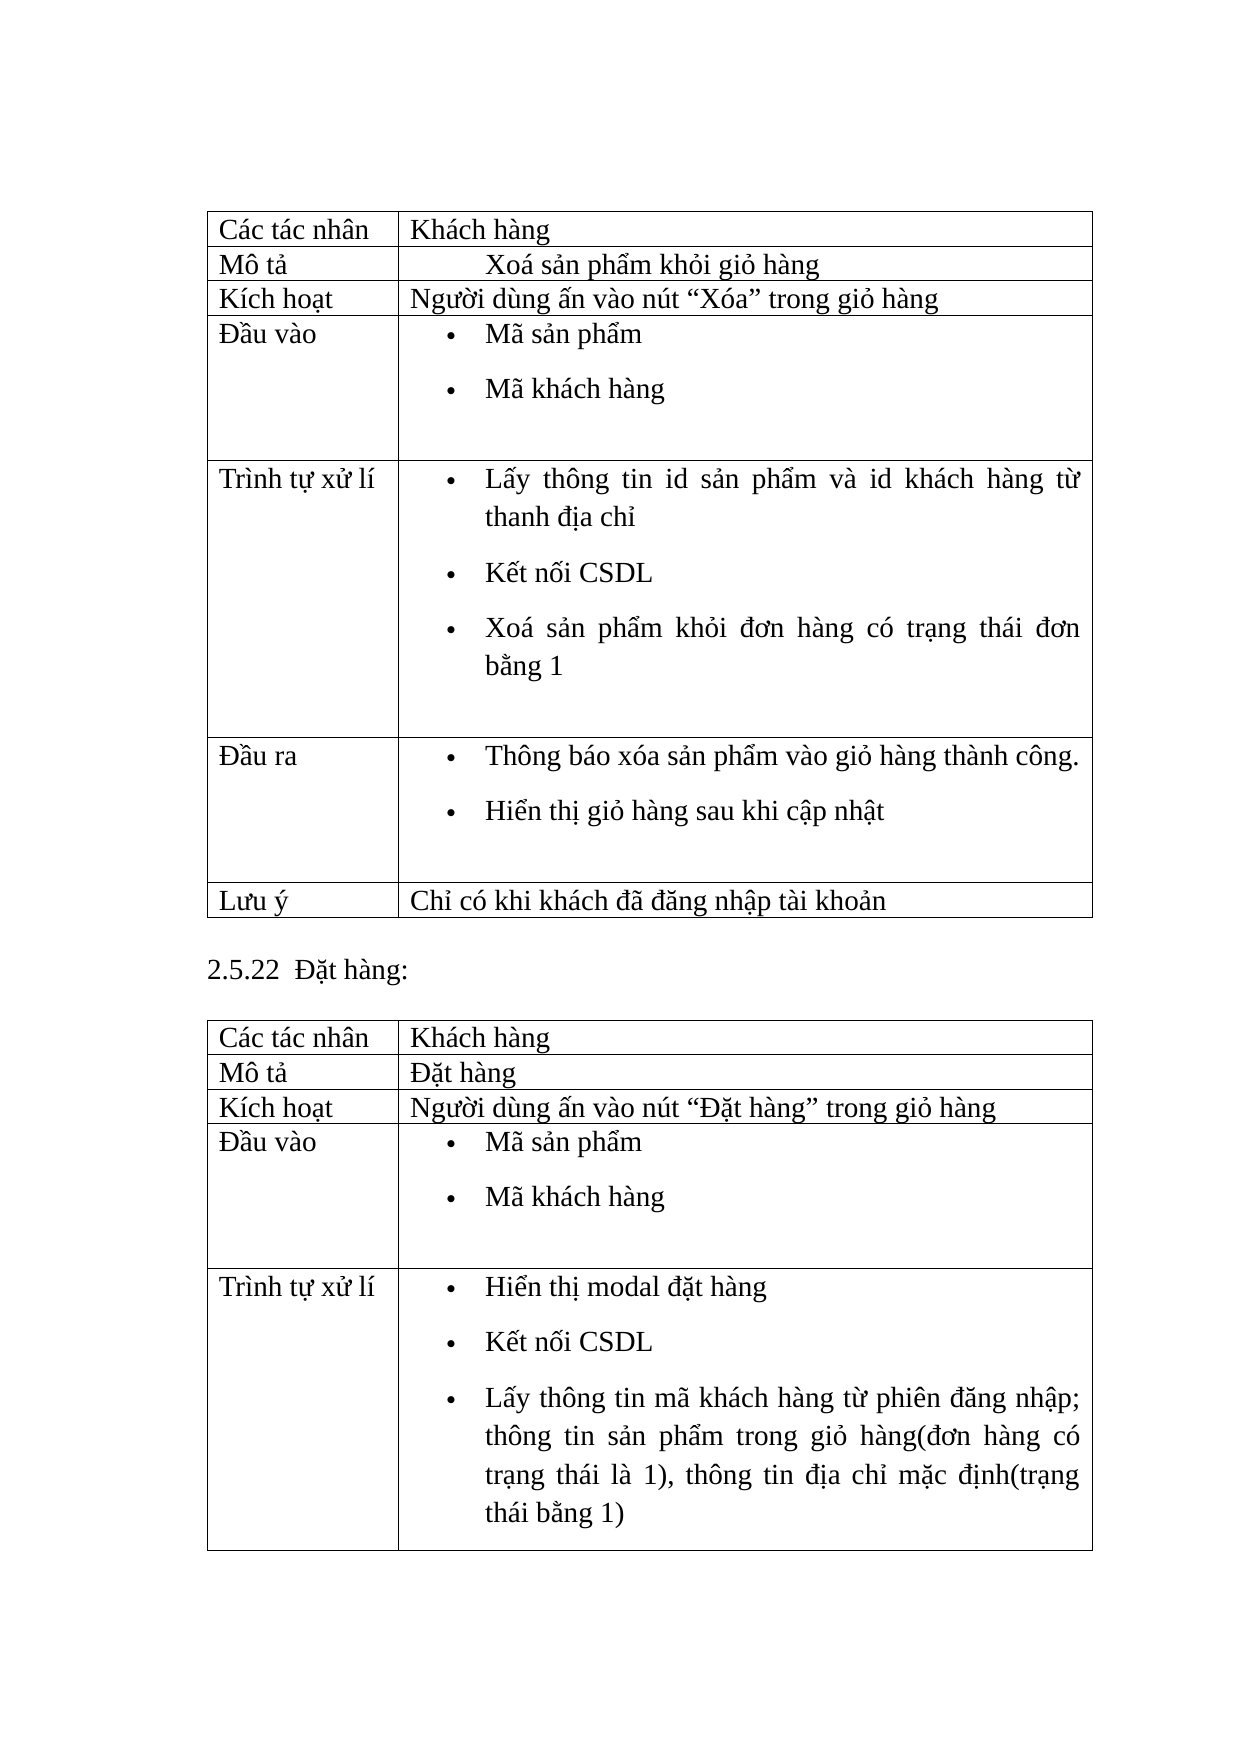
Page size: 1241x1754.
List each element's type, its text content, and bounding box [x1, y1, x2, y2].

table_cell Trình tự xử lí [208, 1269, 398, 1550]
table_cell Mã sản phẩm Mã khách hàng [399, 316, 1092, 460]
table_cell Xoá sản phẩm khỏi giỏ hàng [399, 247, 1092, 280]
table_cell Đặt hàng [399, 1055, 1092, 1089]
table_header Khách hàng [399, 1021, 1092, 1054]
table_header Khách hàng [399, 212, 1092, 246]
table_cell Mô tả [208, 247, 398, 280]
table_header Các tác nhân [208, 212, 398, 246]
table_cell Lấy thông tin id sản phẩm và id khách hàng từ thanh địa chỉ Kết nối CSDL Xoá sản phẩm khỏi đơn hàng có trạng thái đơn bằng 1 [399, 461, 1092, 737]
table_cell Đầu ra [208, 738, 398, 882]
table_cell Mã sản phẩm Mã khách hàng [399, 1124, 1092, 1268]
table_cell Đầu vào [208, 1124, 398, 1268]
text 2.5.22 Đặt hàng: [207, 952, 1122, 986]
table_cell Đầu vào [208, 316, 398, 460]
table_cell Kích hoạt [208, 281, 398, 315]
table_cell Kích hoạt [208, 1090, 398, 1123]
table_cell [399, 1269, 1092, 1550]
table_cell Lưu ý [208, 883, 398, 917]
table_cell Người dùng ấn vào nút “Xóa” trong giỏ hàng [399, 281, 1092, 315]
table_cell Thông báo xóa sản phẩm vào giỏ hàng thành công. Hiển thị giỏ hàng sau khi cập nhật [399, 738, 1092, 882]
table_cell Người dùng ấn vào nút “Đặt hàng” trong giỏ hàng [399, 1090, 1092, 1123]
table_cell Chỉ có khi khách đã đăng nhập tài khoản [399, 883, 1092, 917]
table_cell Trình tự xử lí [208, 461, 398, 737]
table_header Các tác nhân [208, 1021, 398, 1054]
table_cell Mô tả [208, 1055, 398, 1089]
